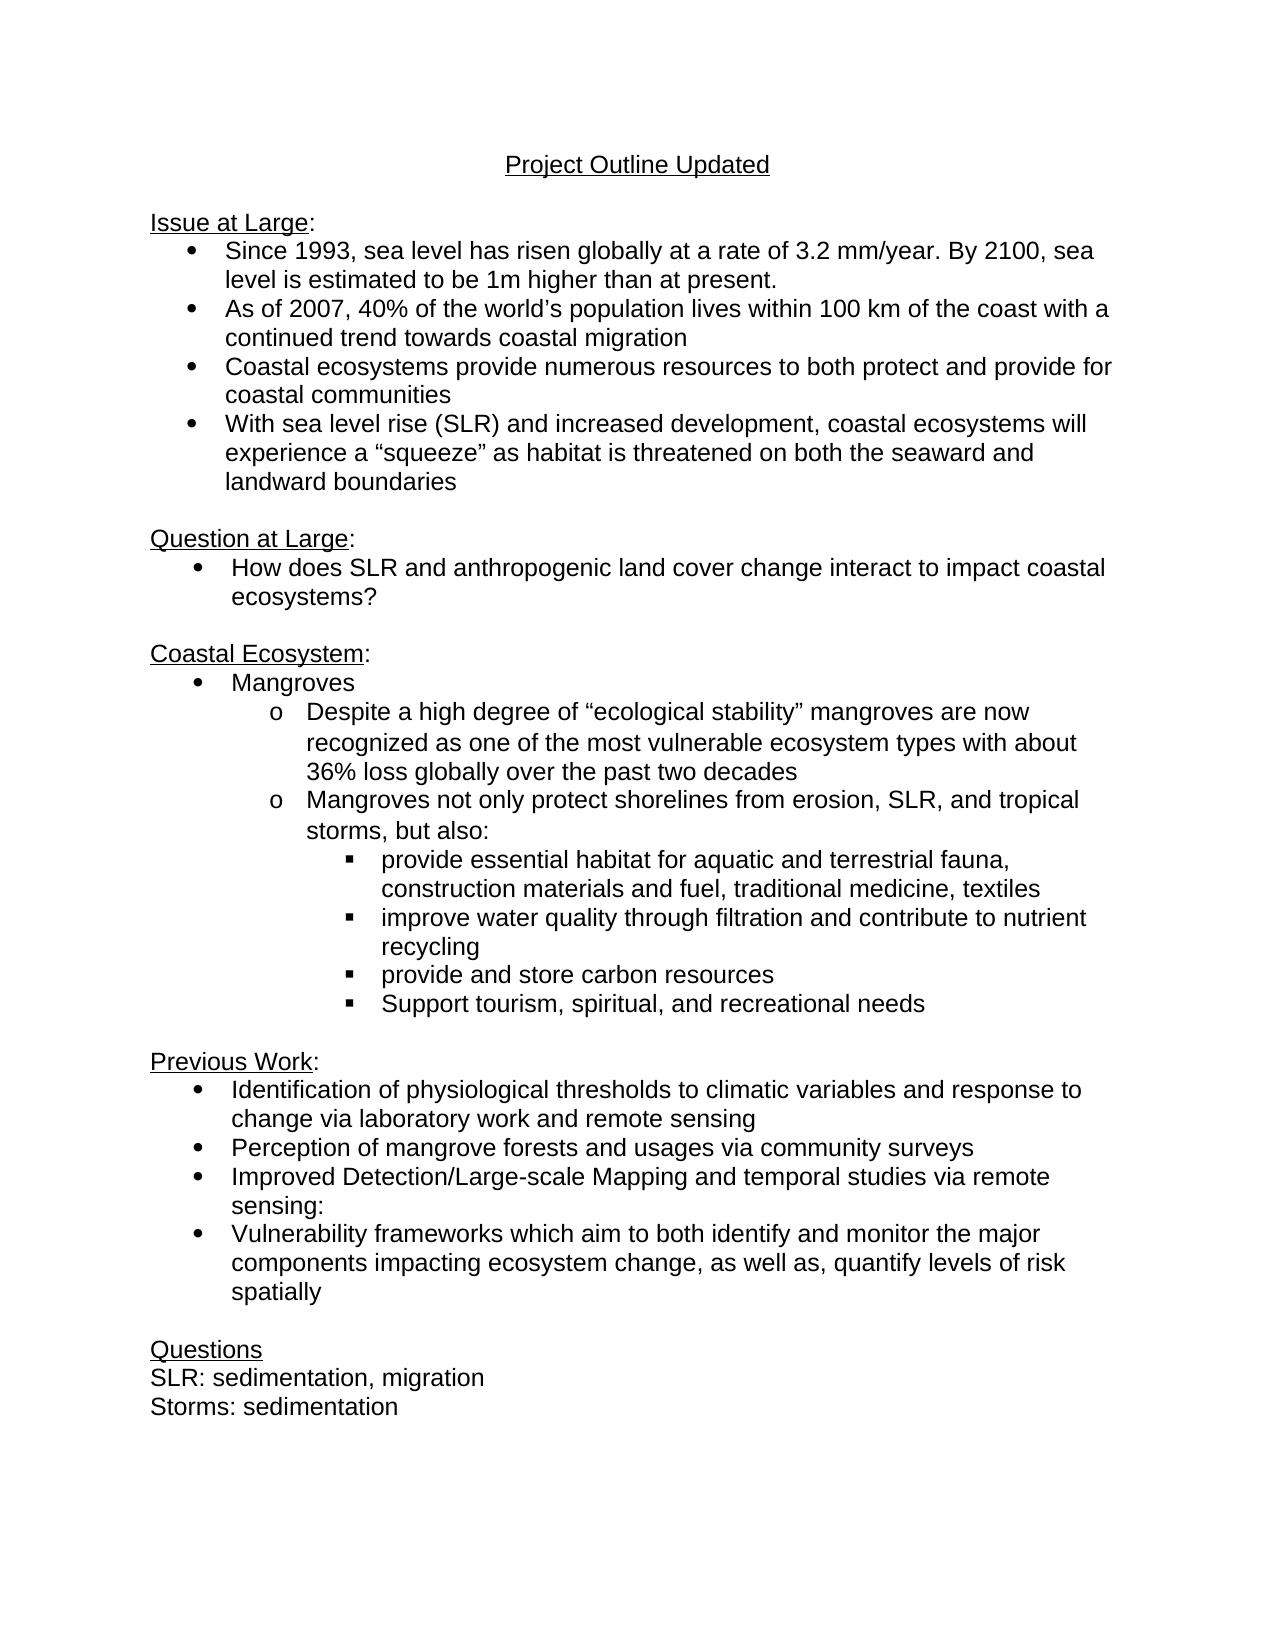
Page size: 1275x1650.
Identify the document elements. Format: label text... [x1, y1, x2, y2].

list Coastal ecosystems provide numerous resources to both protect and provide for coastal communities [187, 351, 1125, 409]
text Questions [150, 1334, 1125, 1363]
list Vulnerability frameworks which aim to both identify and monitor the major components impacting ecosystem change, as well as, quantify levels of risk spatially [194, 1219, 1125, 1306]
list Improved Detection/Large-scale Mapping and temporal studies via remote sensing: [194, 1162, 1125, 1219]
text SLR: sedimentation, migration [150, 1363, 1125, 1392]
text Project Outline Updated [150, 150, 1125, 179]
text Coastal Ecosystem: [150, 639, 1125, 668]
list Despite a high degree of “ecological stability” mangroves are now recognized as one of the most vulnerable ecosystem types with about 36% loss globally over the past two decades [269, 697, 1125, 785]
list Since 1993, sea level has risen globally at a rate of 3.2 mm/year. By 2100, sea level is estimated to be 1m higher than at present. [187, 236, 1125, 294]
list Perception of mangrove forests and usages via community surveys [194, 1133, 1125, 1162]
list provide essential habitat for aquatic and terrestrial fauna, construction materials and fuel, traditional medicine, textiles [344, 845, 1125, 903]
list Support tourism, spiritual, and recreational needs [344, 989, 1125, 1018]
text Question at Large: [150, 524, 1125, 553]
text Storms: sedimentation [150, 1392, 1125, 1421]
text Previous Work: [150, 1047, 1125, 1075]
list Identification of physiological thresholds to climatic variables and response to change via laboratory work and remote sensing [194, 1075, 1125, 1133]
list How does SLR and anthropogenic land cover change interact to impact coastal ecosystems? [194, 553, 1125, 611]
list As of 2007, 40% of the world’s population lives within 100 km of the coast with a continued trend towards coastal migration [187, 294, 1125, 351]
list provide and store carbon resources [344, 960, 1125, 989]
list improve water quality through filtration and contribute to nutrient recycling [344, 903, 1125, 960]
list Mangroves [194, 668, 1125, 697]
list Mangroves not only protect shorelines from erosion, SLR, and tropical storms, but also: [269, 785, 1125, 845]
list With sea level rise (SLR) and increased development, coastal ecosystems will experience a “squeeze” as habitat is threatened on both the seaward and landward boundaries [187, 409, 1125, 495]
text Issue at Large: [150, 207, 1125, 236]
